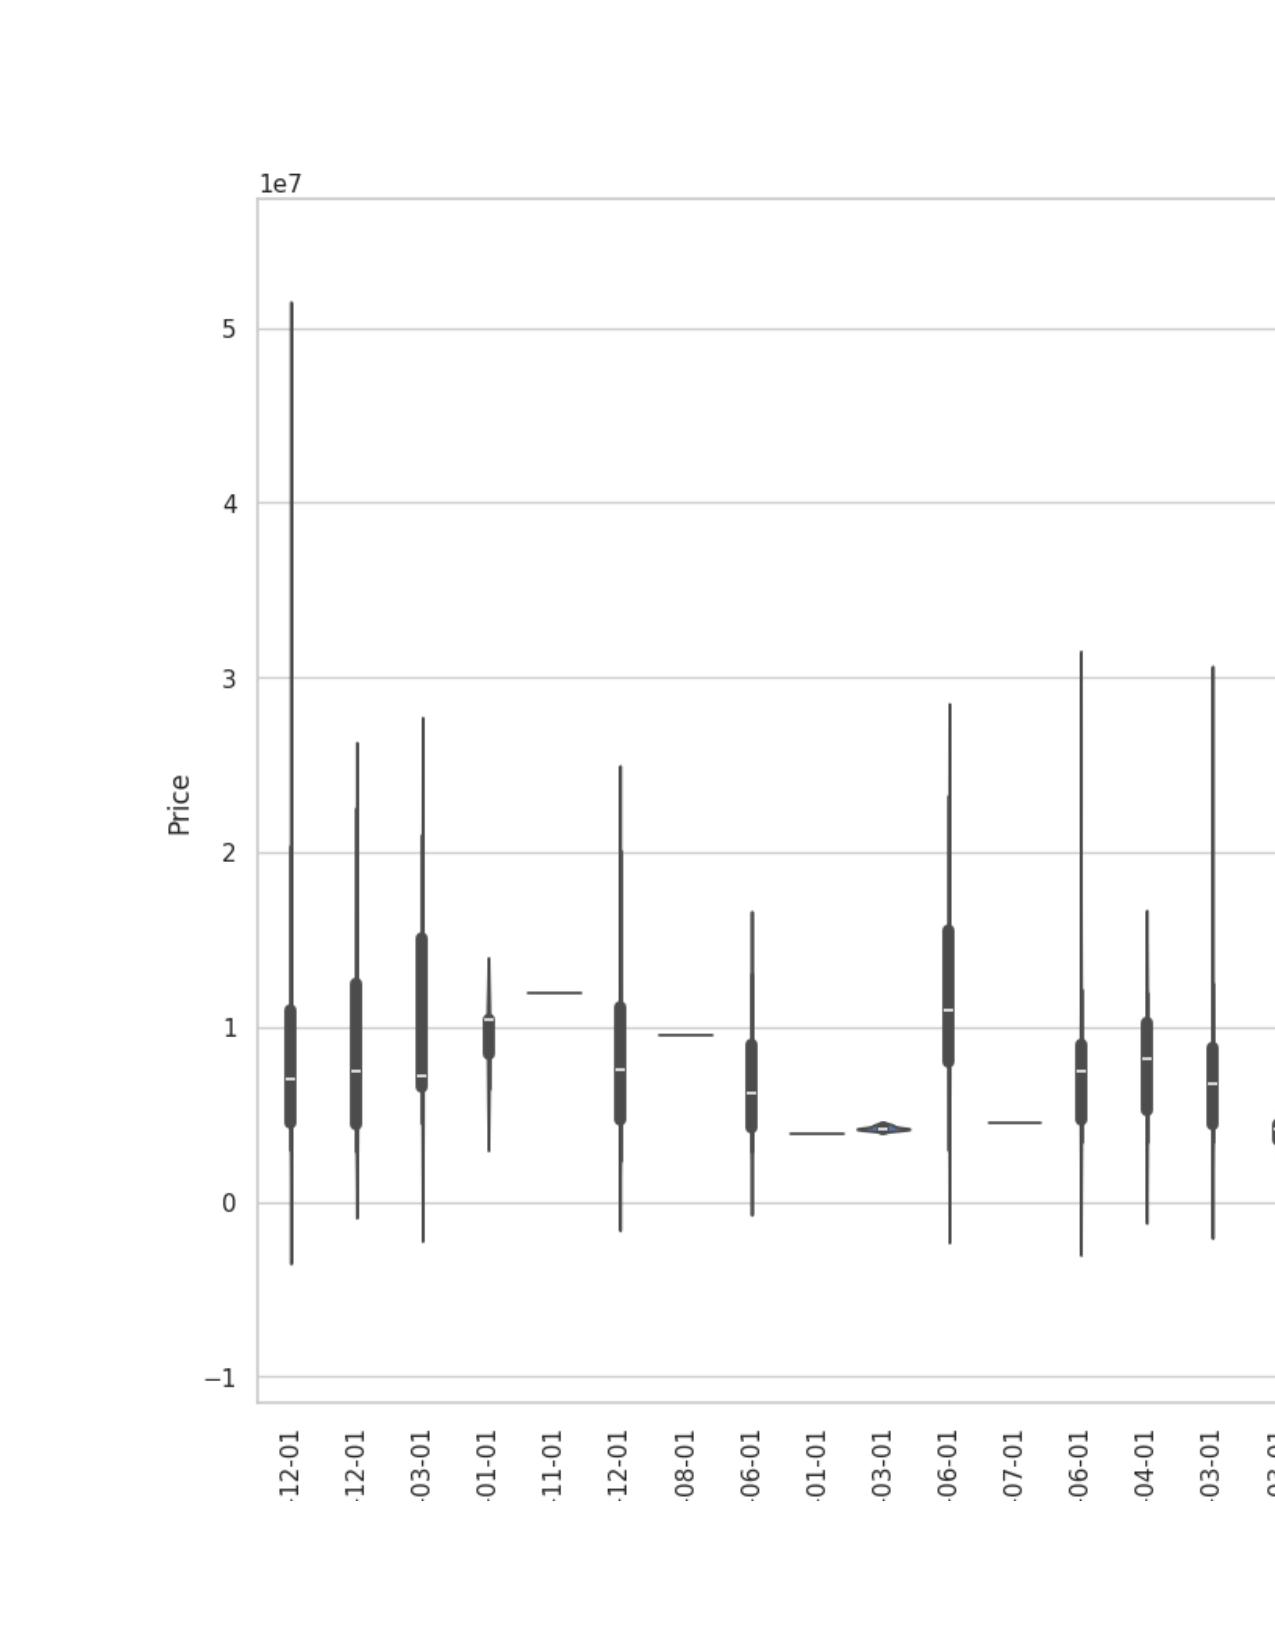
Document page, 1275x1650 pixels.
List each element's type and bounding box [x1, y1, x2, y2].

picture [150, 150, 1275, 1501]
